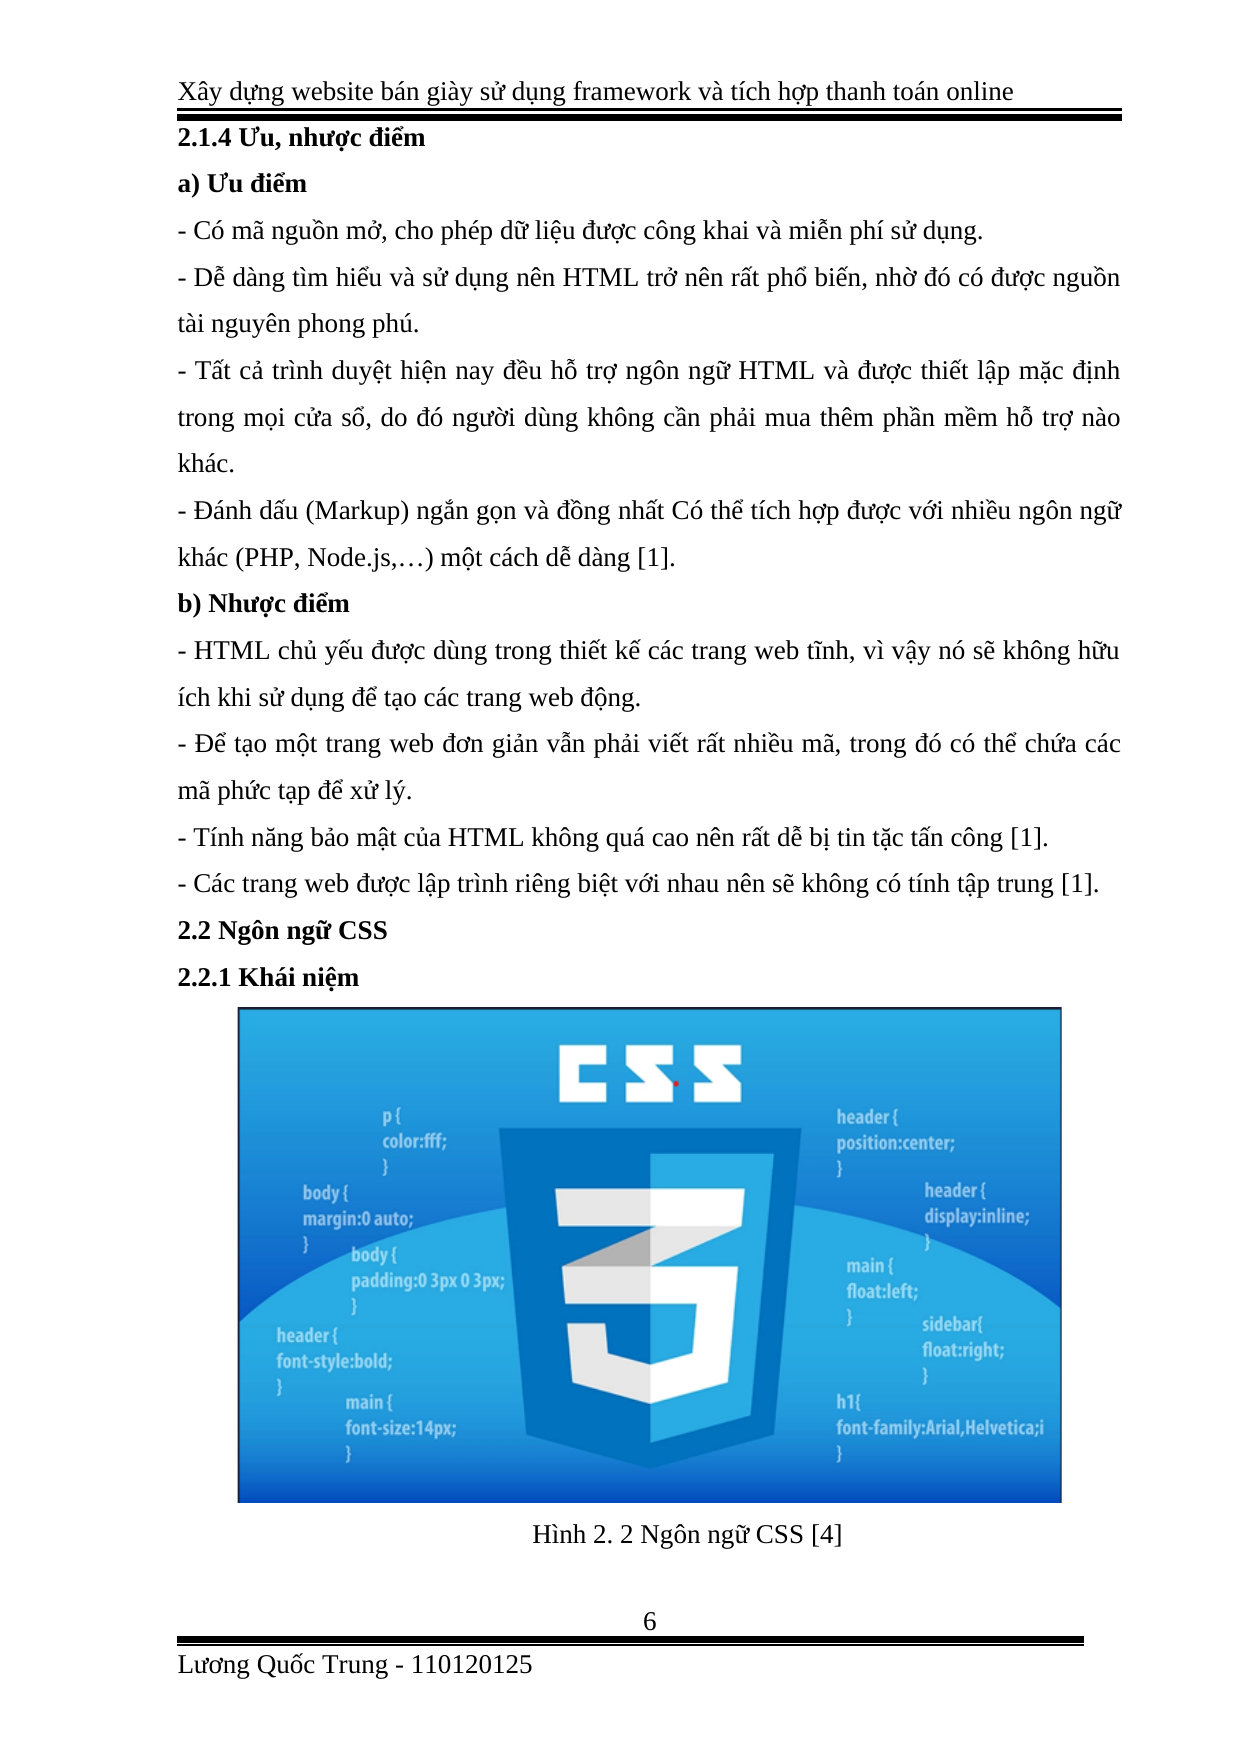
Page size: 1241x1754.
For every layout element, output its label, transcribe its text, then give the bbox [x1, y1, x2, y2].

picture [237, 1007, 1062, 1503]
text 2.2.1 Khái niệm [177, 961, 1122, 992]
text Hình 2. Ngôn ngữ CSS [177, 1518, 1122, 1549]
text - HTML chủ yếu được dùng trong thiết kế các trang web tĩnh, vì vậy nó sẽ không hữu ích khi sử dụng để tạo các trang web động. [177, 634, 1122, 712]
text - Các trang web được lập trình riêng biệt với nhau nên sẽ không có tính tập trung. [177, 867, 1122, 898]
text 2.1.4 Ưu, nhược điểm [177, 121, 1122, 152]
text - Tất cả trình duyệt hiện nay đều hỗ trợ ngôn ngữ HTML và được thiết lập mặc định trong mọi cửa sổ, do đó người dùng không cần phải mua thêm phần mềm hỗ trợ nào khác. [177, 354, 1122, 478]
text a) Ưu điểm [177, 167, 1122, 198]
text - Để tạo một trang web đơn giản vẫn phải viết rất nhiều mã, trong đó có thể chứa các mã phức tạp để xử lý. [177, 727, 1122, 805]
text - Đánh dấu (Markup) ngắn gọn và đồng nhất Có thể tích hợp được với nhiều ngôn ngữ khác (PHP, Node.js,…) một cách dễ dàng. [177, 494, 1122, 572]
text - Có mã nguồn mở, cho phép dữ liệu được công khai và miễn phí sử dụng. [177, 214, 1122, 245]
text - Tính năng bảo mật của HTML không quá cao nên rất dễ bị tin tặc tấn công. [177, 821, 1122, 852]
text 2.2 Ngôn ngữ CSS [177, 914, 1122, 945]
text b) Nhược điểm [177, 587, 1122, 618]
text - Dễ dàng tìm hiểu và sử dụng nên HTML trở nên rất phổ biến, nhờ đó có được nguồn tài nguyên phong phú. [177, 261, 1122, 338]
